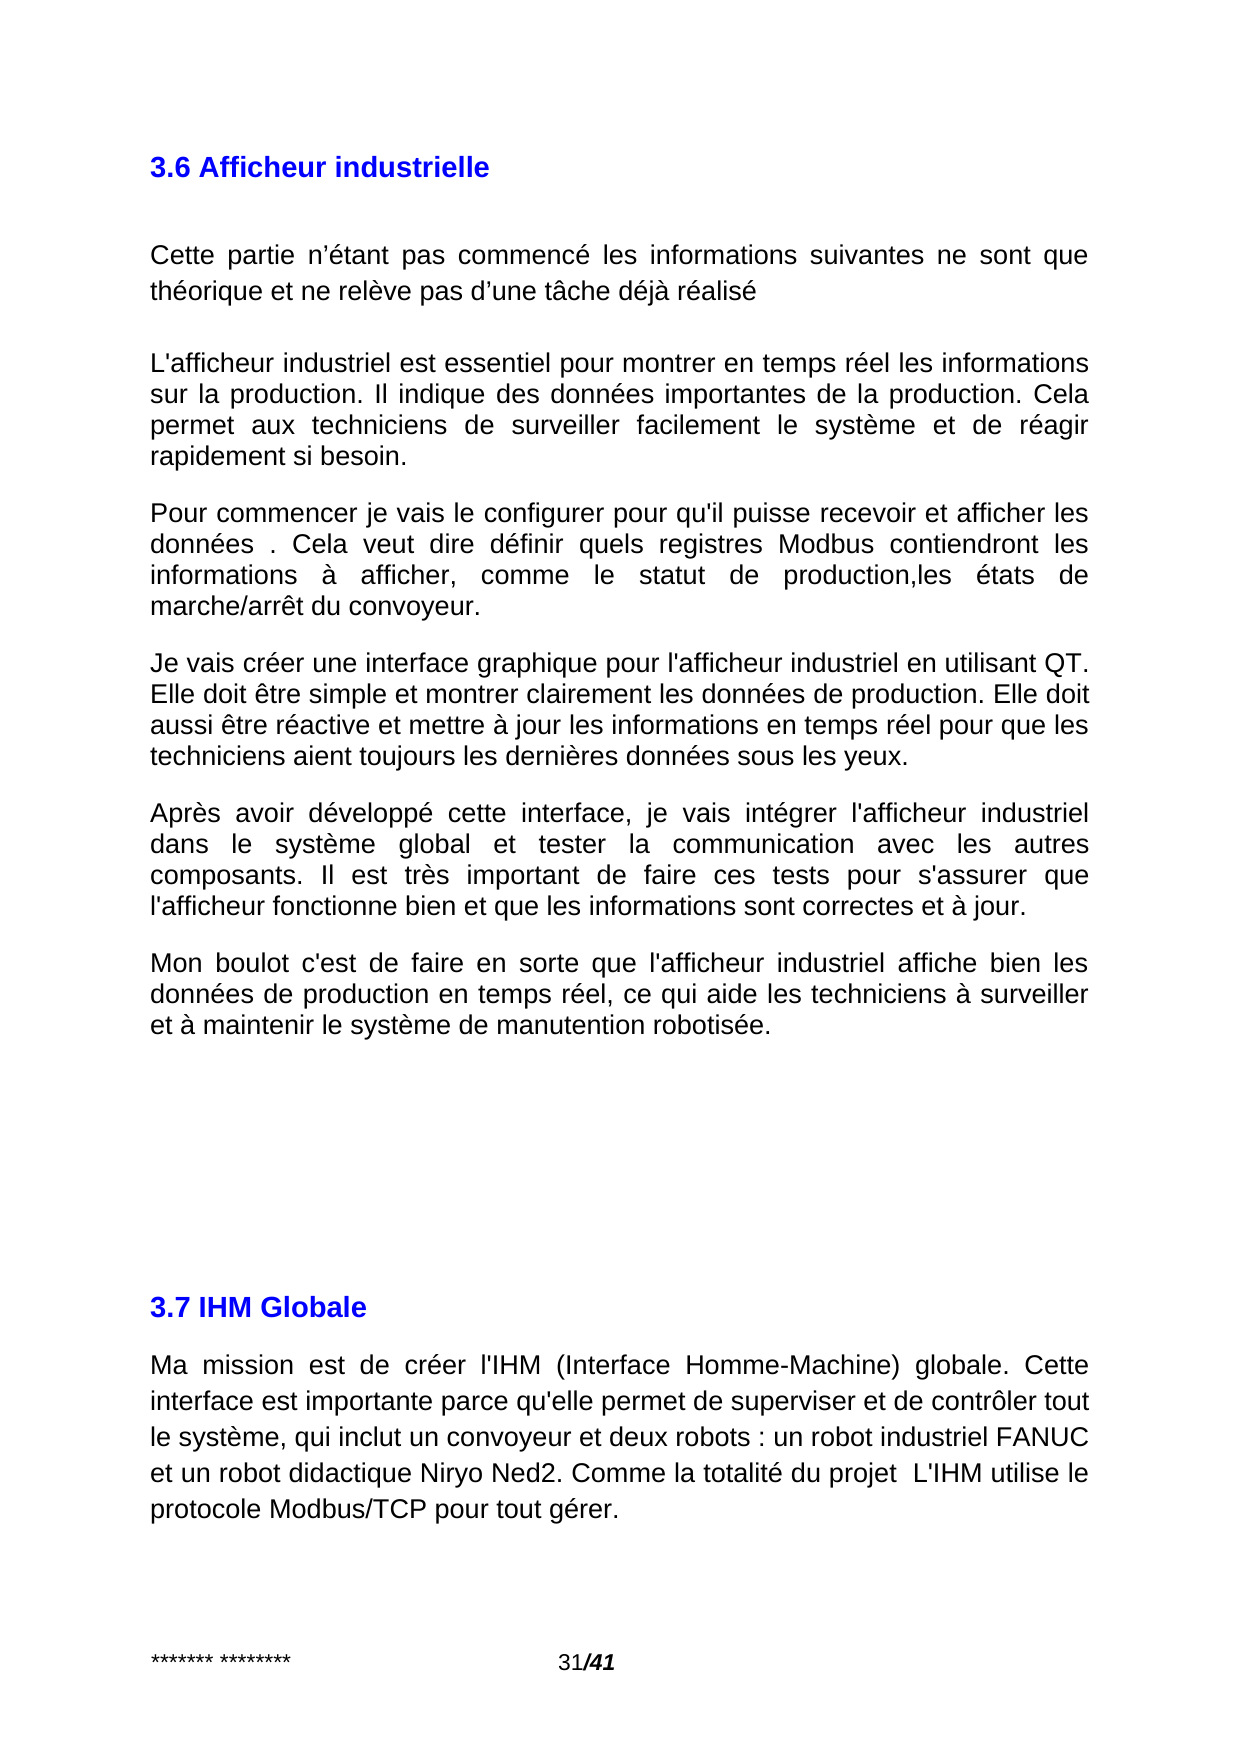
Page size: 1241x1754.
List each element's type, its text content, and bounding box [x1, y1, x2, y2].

text Après avoir développé cette interface, je vais intégrer l'afficheur industriel dans le système global et tester la communication avec les autres composants. Il est très important de faire ces tests pour s'assurer que l'afficheur fonctionne bien et que les informations sont correctes et à jour. [150, 797, 1090, 922]
text Ma mission est de créer l'IHM (Interface Homme-Machine) globale. Cette interface est importante parce qu'elle permet de superviser et de contrôler tout le système, qui inclut un convoyeur et deux robots : un robot industriel FANUC et un robot didactique Niryo Ned2. Comme la totalité du projet L'IHM utilise le protocole Modbus/TCP pour tout gérer. [150, 1349, 1090, 1524]
text Mon boulot c'est de faire en sorte que l'afficheur industriel affiche bien les données de production en temps réel, ce qui aide les techniciens à surveiller et à maintenir le système de manutention robotisée. [150, 947, 1090, 1040]
text Cette partie n’étant pas commencé les informations suivantes ne sont que théorique et ne relève pas d’une tâche déjà réalisé [150, 239, 1090, 306]
subtitle 3.6 Afficheur industrielle [150, 150, 1090, 183]
text L'afficheur industriel est essentiel pour montrer en temps réel les informations sur la production. Il indique des données importantes de la production. Cela permet aux techniciens de surveiller facilement le système et de réagir rapidement si besoin. [150, 347, 1090, 472]
text Pour commencer je vais le configurer pour qu'il puisse recevoir et afficher les données . Cela veut dire définir quels registres Modbus contiendront les informations à afficher, comme le statut de production,les états de marche/arrêt du convoyeur. [150, 497, 1090, 622]
text Je vais créer une interface graphique pour l'afficheur industriel en utilisant QT. Elle doit être simple et montrer clairement les données de production. Elle doit aussi être réactive et mettre à jour les informations en temps réel pour que les techniciens aient toujours les dernières données sous les yeux. [150, 647, 1090, 772]
subtitle 3.7 IHM Globale [150, 1290, 1090, 1324]
